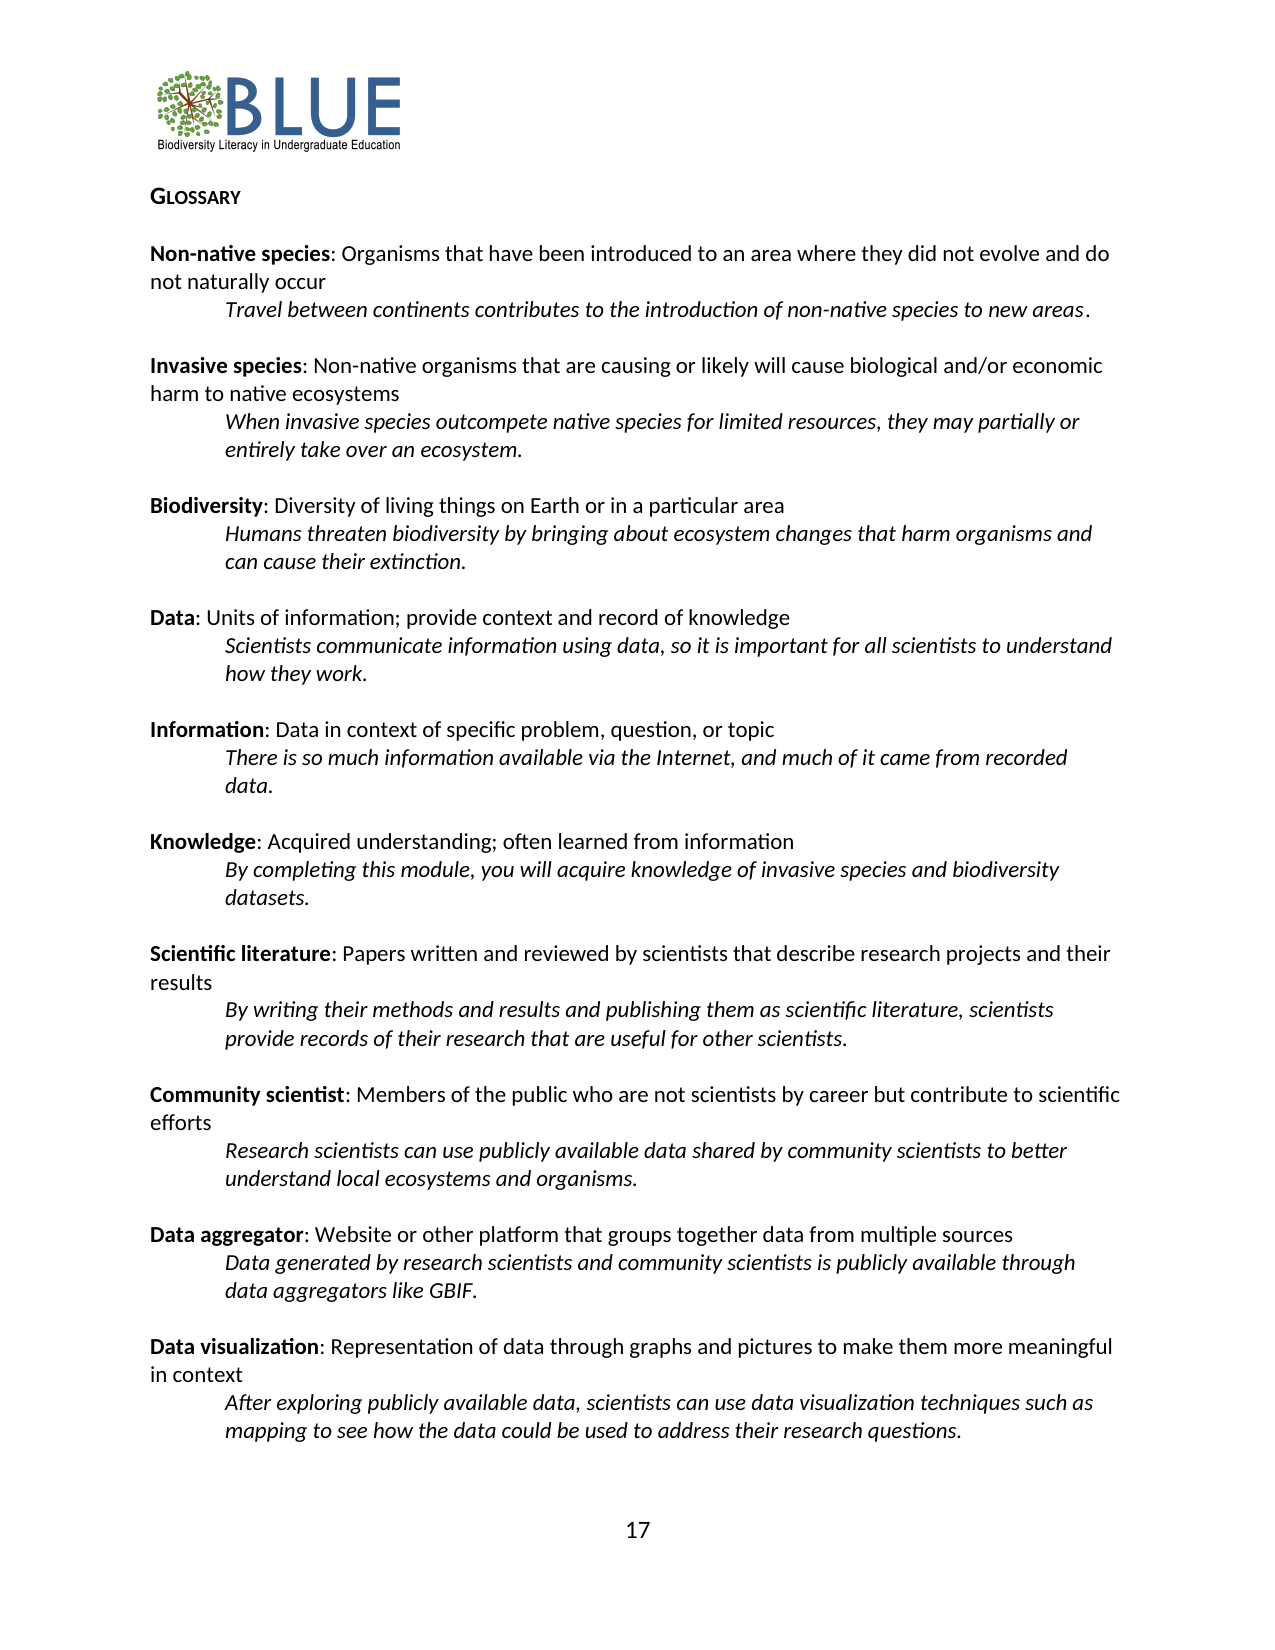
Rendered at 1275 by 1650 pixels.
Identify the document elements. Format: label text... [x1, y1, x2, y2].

text Biodiversity: Diversity of living things on Earth or in a particular area [150, 491, 1125, 519]
text Travel between continents contributes to the introduction of non-native species to new areas. [150, 295, 1125, 323]
text There is so much information available via the Internet, and much of it came from recorded data. [225, 743, 1125, 799]
text When invasive species outcompete native species for limited resources, they may partially or entirely take over an ecosystem. [225, 407, 1125, 463]
text Humans threaten biodiversity by bringing about ecosystem changes that harm organisms and can cause their extinction. [225, 519, 1125, 575]
text Data generated by research scientists and community scientists is publicly available through data aggregators like GBIF. [225, 1248, 1125, 1304]
text Community scientist: Members of the public who are not scientists by career but contribute to scientific efforts [150, 1080, 1125, 1136]
text Non-native species: Organisms that have been introduced to an area where they did not evolve and do not naturally occur [150, 239, 1125, 295]
text Research scientists can use publicly available data shared by community scientists to better understand local ecosystems and organisms. [225, 1136, 1125, 1192]
text Data visualization: Representation of data through graphs and pictures to make them more meaningful in context [150, 1332, 1125, 1388]
text By writing their methods and results and publishing them as scientific literature, scientists provide records of their research that are useful for other scientists. [225, 996, 1125, 1052]
text Information: Data in context of specific problem, question, or topic [150, 715, 1125, 743]
text After exploring publicly available data, scientists can use data visualization techniques such as mapping to see how the data could be used to address their research questions. [225, 1388, 1125, 1444]
text Scientists communicate information using data, so it is important for all scientists to understand how they work. [225, 631, 1125, 687]
text Data aggregator: Website or other platform that groups together data from multiple sources [150, 1220, 1125, 1248]
text Glossary [150, 181, 1125, 211]
text By completing this module, you will acquire knowledge of invasive species and biodiversity datasets. [225, 856, 1125, 912]
text Invasive species: Non-native organisms that are causing or likely will cause biological and/or economic harm to native ecosystems [150, 351, 1125, 407]
text Data: Units of information; provide context and record of knowledge [150, 603, 1125, 631]
text Knowledge: Acquired understanding; often learned from information [150, 827, 1125, 856]
picture [152, 68, 415, 157]
text Scientific literature: Papers written and reviewed by scientists that describe research projects and their results [150, 939, 1125, 996]
